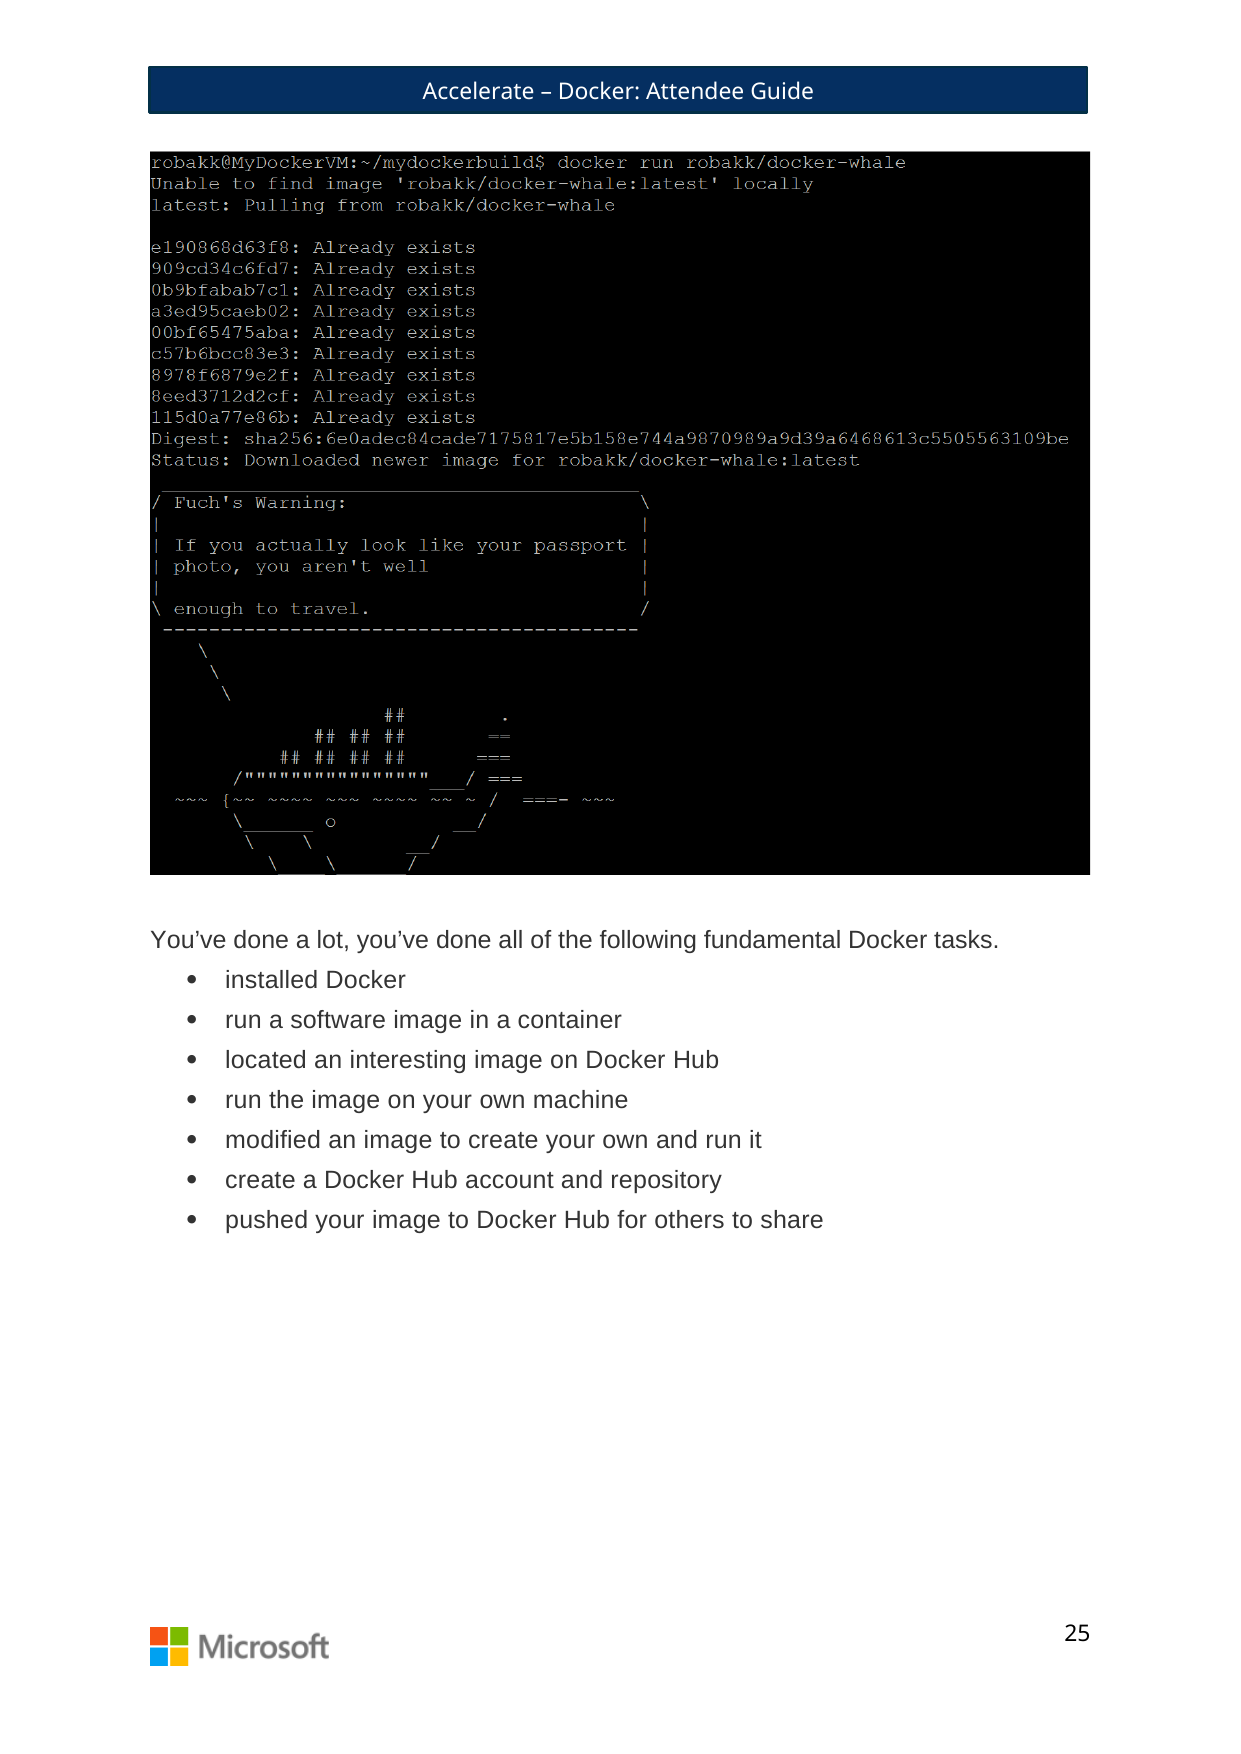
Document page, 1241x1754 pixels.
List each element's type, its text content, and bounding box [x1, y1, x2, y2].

list run the image on your own machine [187, 1074, 1090, 1114]
list run a software image in a container [187, 994, 1090, 1034]
list create a Docker Hub account and repository [187, 1154, 1090, 1194]
list pushed your image to Docker Hub for others to share [187, 1194, 1090, 1234]
picture [150, 150, 1091, 875]
list located an interesting image on Docker Hub [187, 1034, 1090, 1074]
text You’ve done a lot, you’ve done all of the following fundamental Docker tasks. [150, 914, 1090, 954]
list installed Docker [187, 954, 1090, 994]
list modified an image to create your own and run it [187, 1114, 1090, 1154]
picture [150, 1627, 330, 1666]
